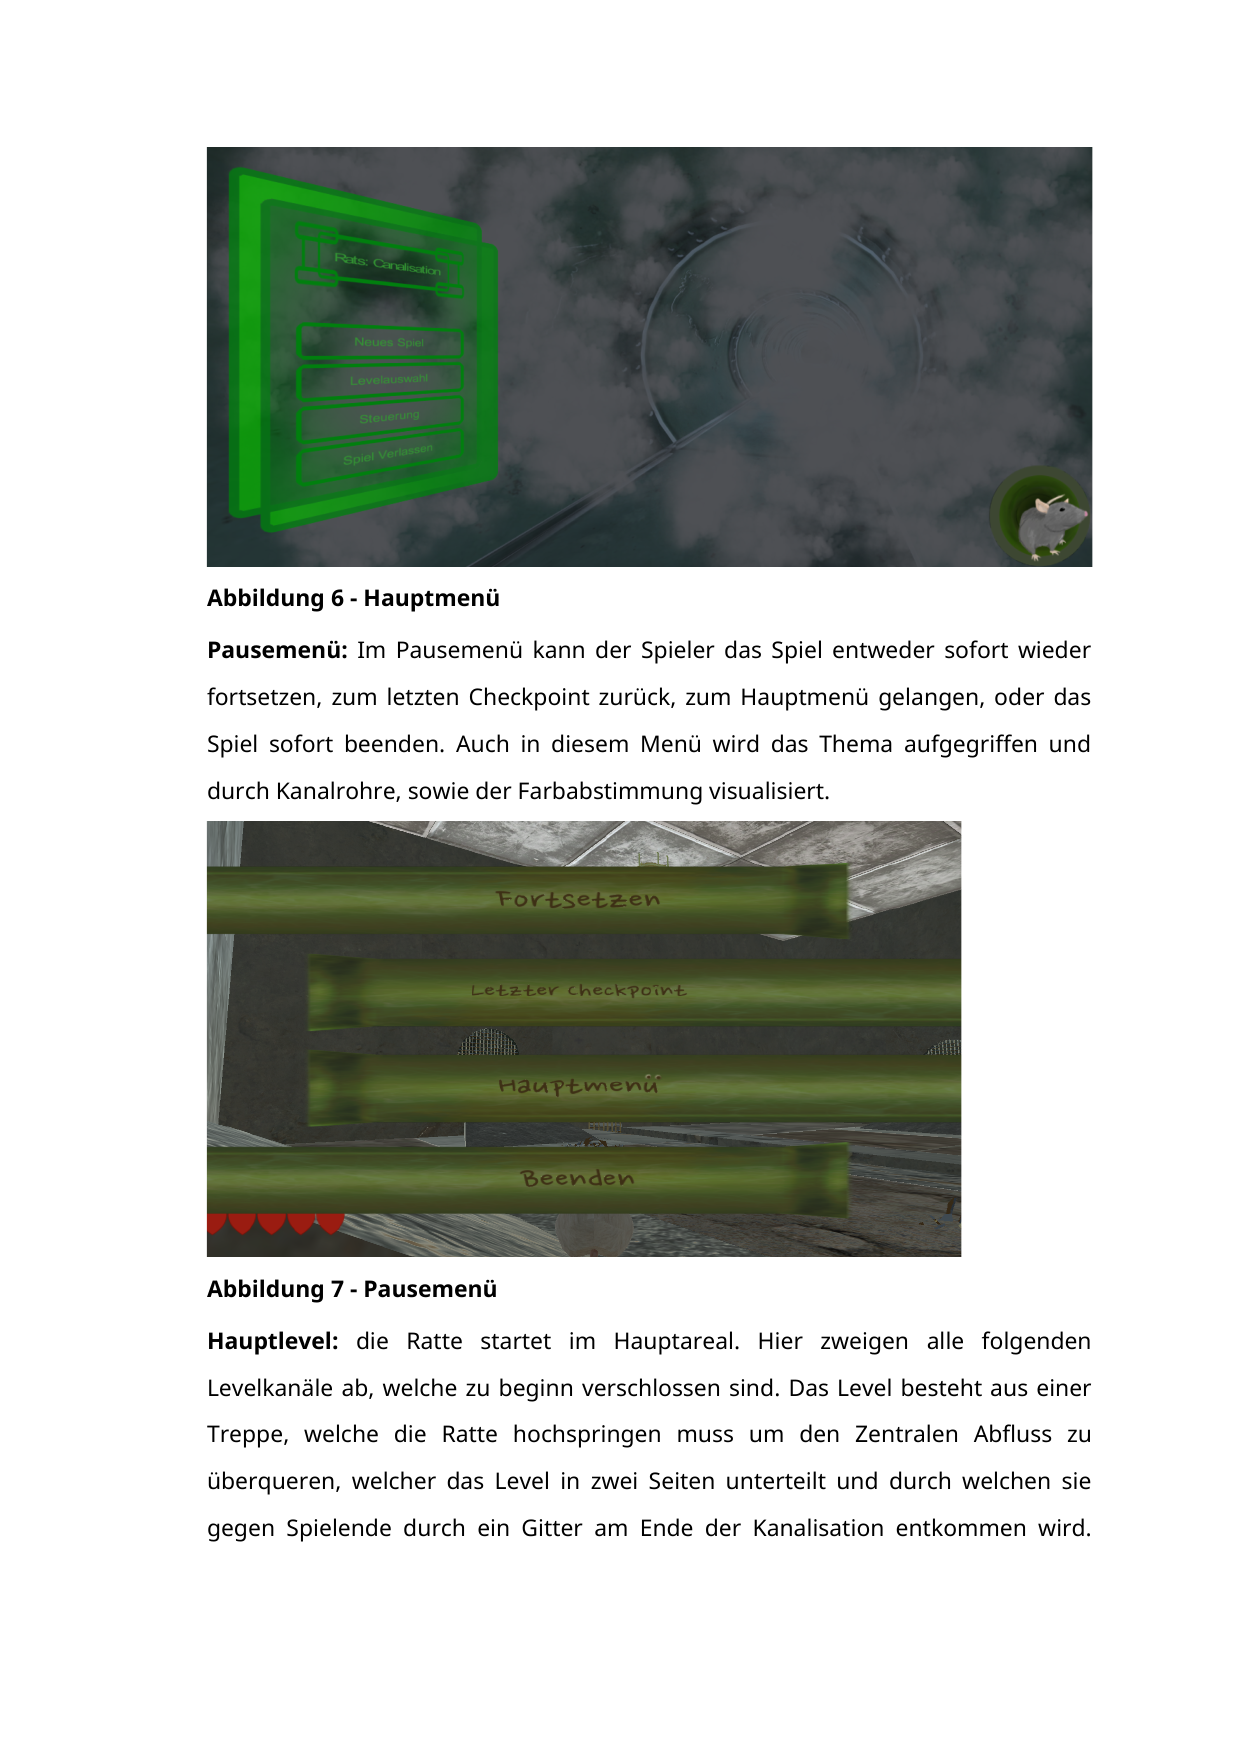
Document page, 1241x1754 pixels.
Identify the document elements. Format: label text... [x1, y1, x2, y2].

text Abbildung - Hauptmenü [207, 582, 1092, 613]
text Pausemenü: Im Pausemenü kann der Spieler das Spiel entweder sofort wieder fortsetzen, zum letzten Checkpoint zurück, zum Hauptmenü gelangen, oder das Spiel sofort beenden. Auch in diesem Menü wird das Thema aufgegriffen und durch Kanalrohre, sowie der Farbabstimmung visualisiert. [207, 634, 1092, 806]
picture [206, 147, 1093, 567]
text Abbildung - Pausemenü [207, 1272, 1092, 1304]
picture [206, 821, 962, 1257]
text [207, 1324, 1092, 1543]
